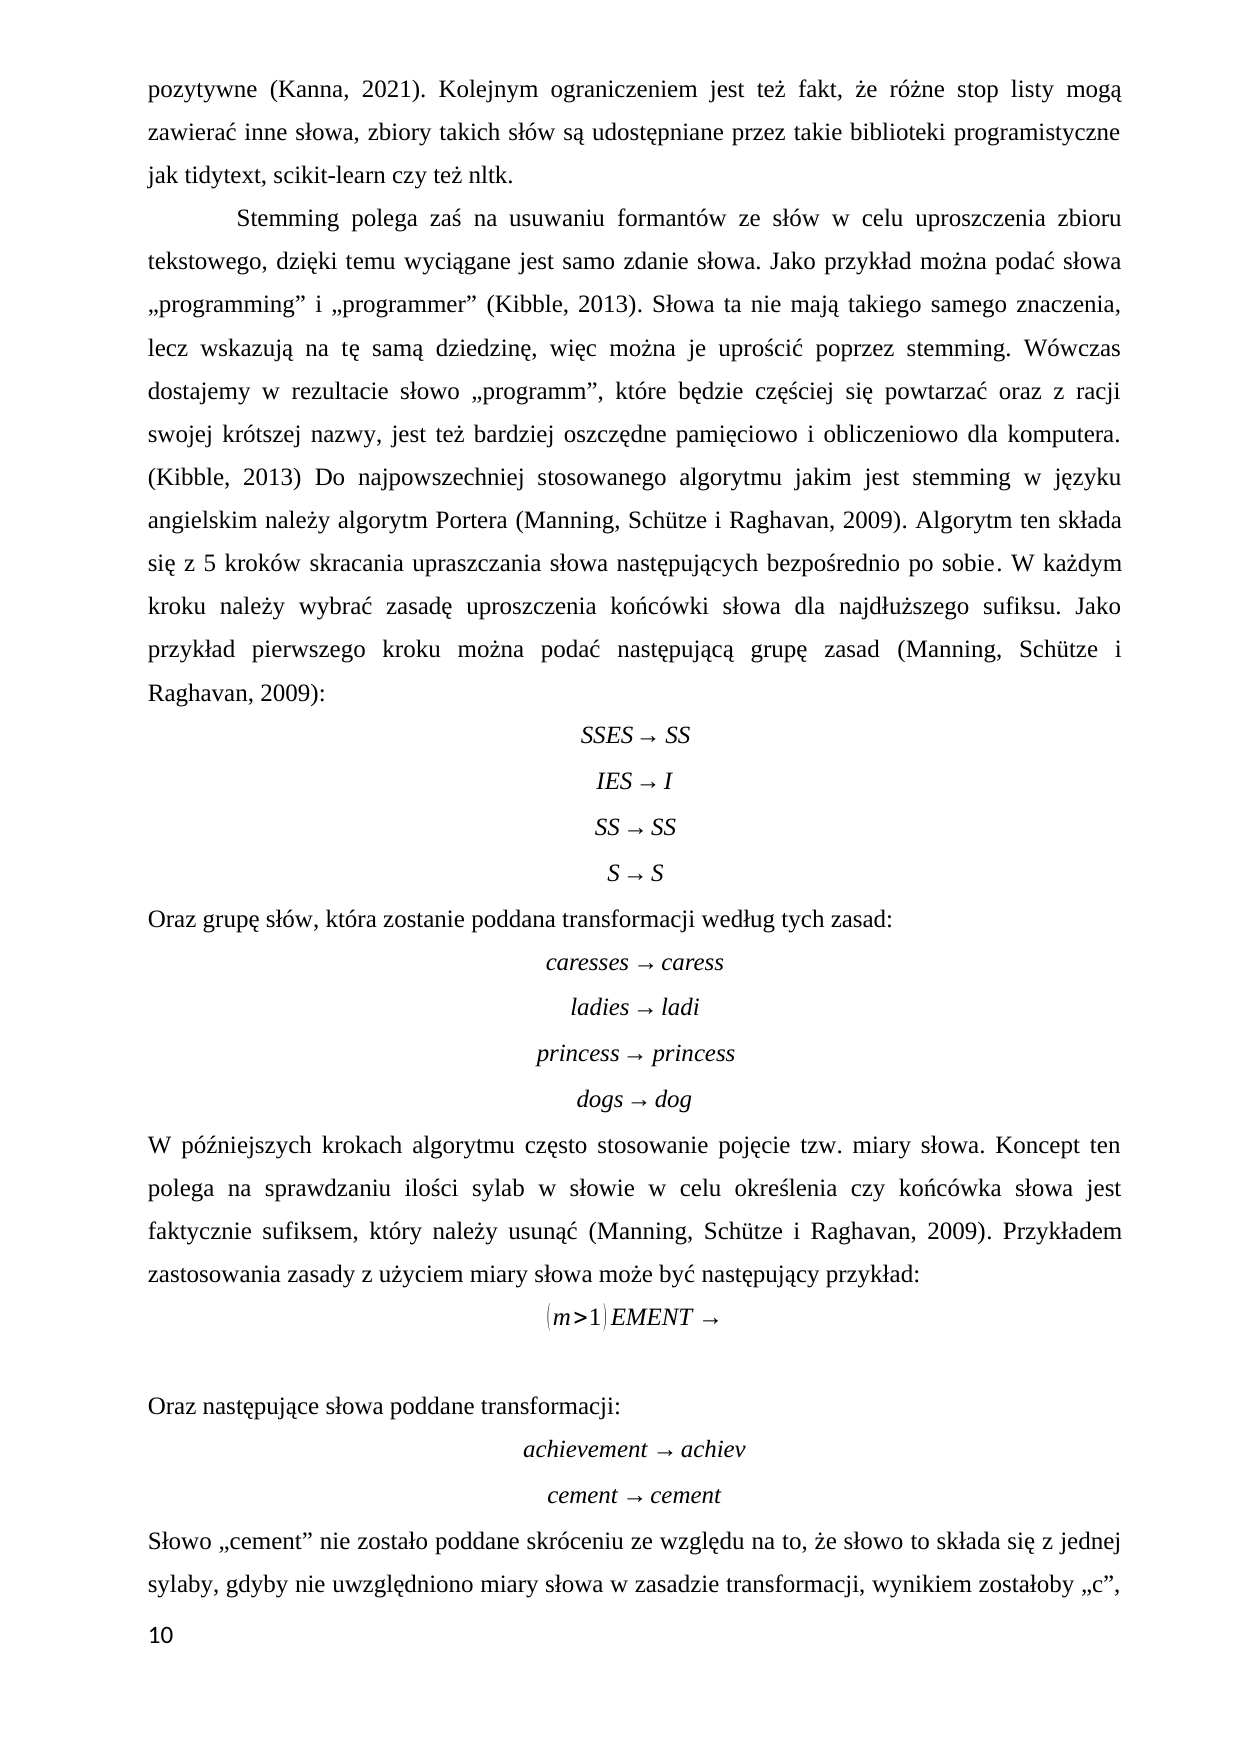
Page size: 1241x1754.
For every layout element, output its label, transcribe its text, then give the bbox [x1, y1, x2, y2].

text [148, 74, 1122, 189]
text Oraz grupę słów, która zostanie poddana transformacji według tych zasad: [148, 904, 1122, 932]
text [148, 1526, 1122, 1598]
text W późniejszych krokach algorytmu często stosowanie pojęcie tzw. miary słowa. Koncept ten polega na sprawdzaniu ilości sylab w słowie w celu określenia czy końcówka słowa jest faktycznie sufiksem, który należy usunąć. Przykładem zastosowania zasady z użyciem miary słowa może być następujący przykład: [148, 1130, 1122, 1288]
text Stemming polega zaś na usuwaniu formantów ze słów w celu uproszczenia zbioru tekstowego, dzięki temu wyciągane jest samo zdanie słowa. Jako przykład można podać słowa „programming” i „programmer”. Słowa ta nie mają takiego samego znaczenia, lecz wskazują na tę samą dziedzinę, więc można je uprościć poprzez stemming. Wówczas dostajemy w rezultacie słowo „programm”, które będzie częściej się powtarzać oraz z racji swojej krótszej nazwy, jest też bardziej oszczędne pamięciowo i obliczeniowo dla komputera. Do najpowszechniej stosowanego algorytmu jakim jest stemming w języku angielskim należy algorytm Portera. Algorytm ten składa się z 5 kroków skracania upraszczania słowa następujących bezpośrednio po sobie. W każdym kroku należy wybrać zasadę uproszczenia końcówki słowa dla najdłuższego sufiksu. Jako przykład pierwszego kroku można podać następującą grupę zasad: [148, 203, 1122, 706]
text Oraz następujące słowa poddane transformacji: [148, 1391, 1122, 1420]
